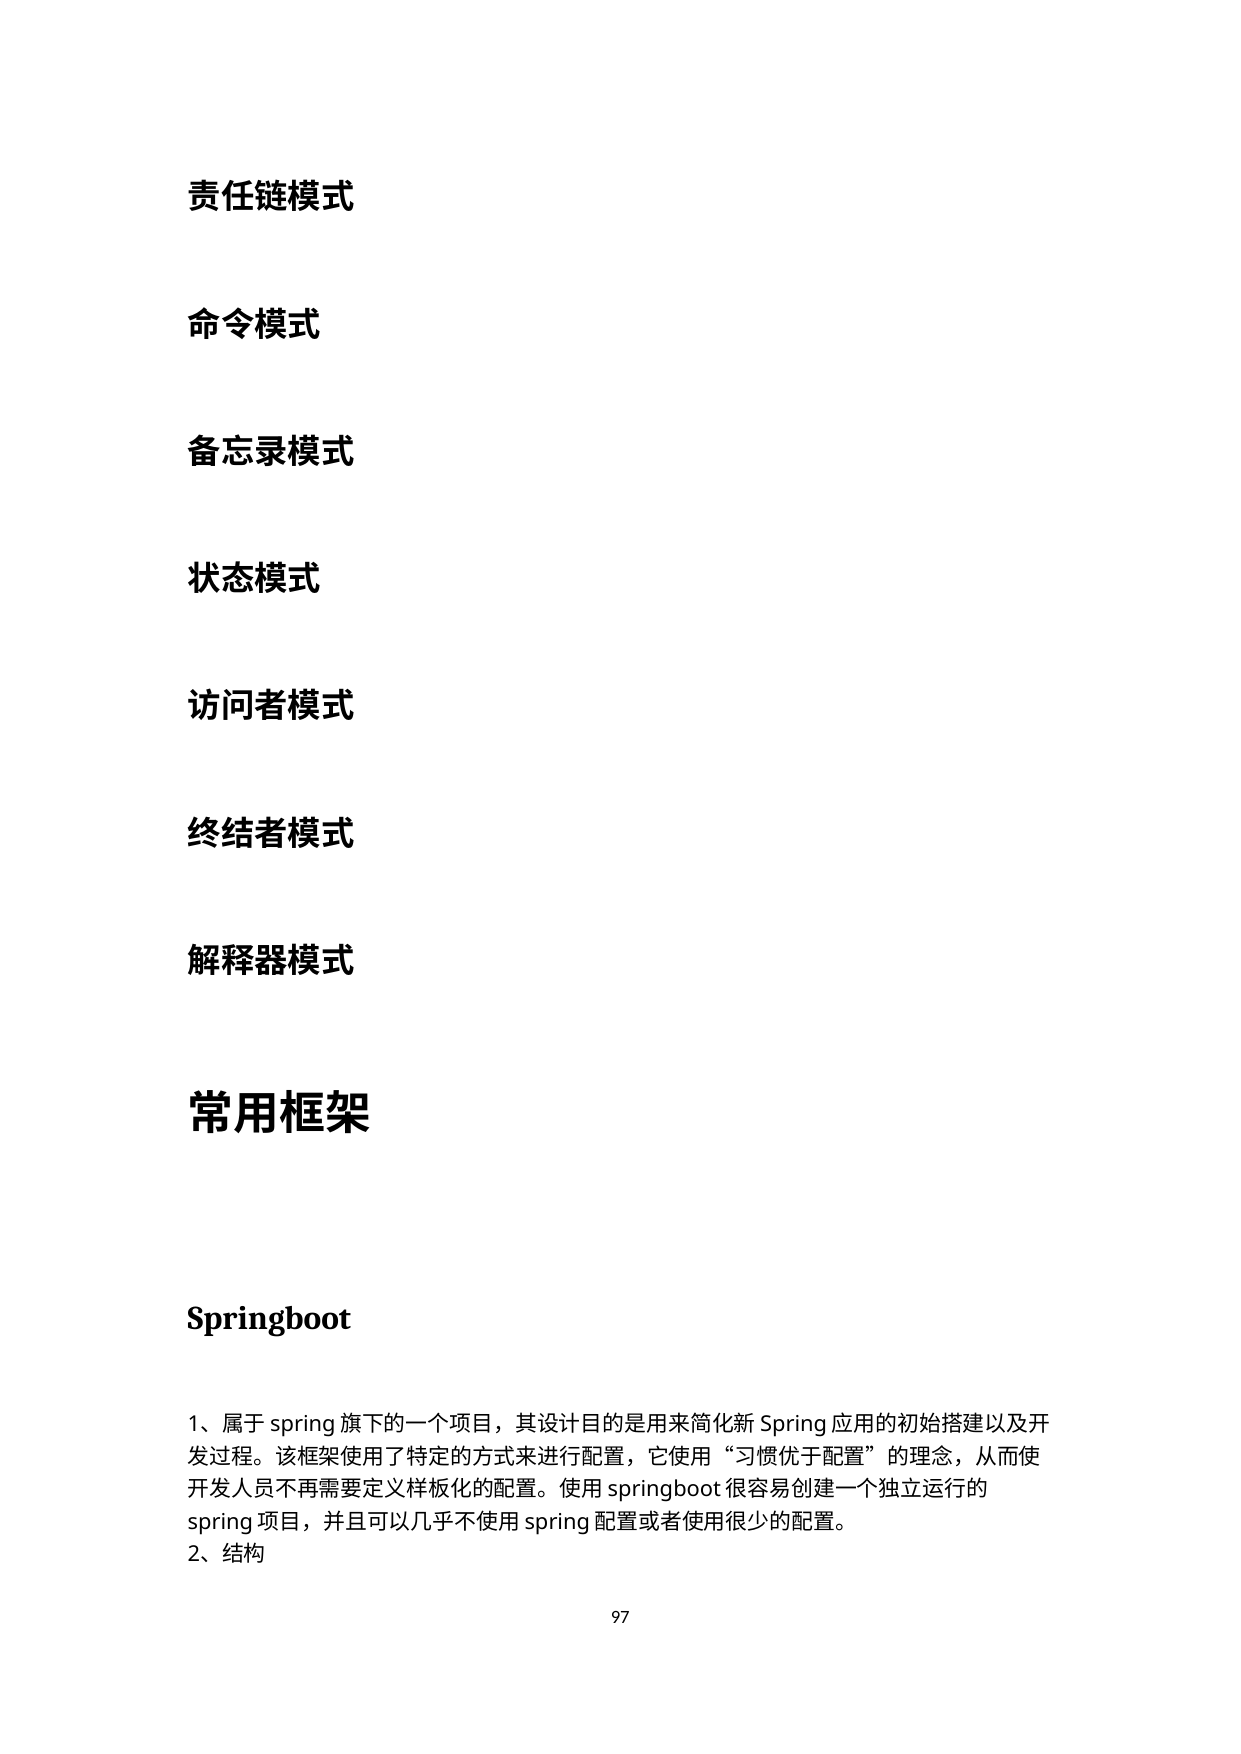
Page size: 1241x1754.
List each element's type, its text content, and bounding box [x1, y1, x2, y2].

subtitle Springboot [187, 1286, 1053, 1351]
subtitle 责任链模式 [187, 162, 1053, 227]
subtitle 备忘录模式 [187, 416, 1053, 481]
text 2、结构 [187, 1536, 1053, 1568]
subtitle 解释器模式 [187, 925, 1053, 990]
subtitle 命令模式 [187, 289, 1053, 354]
subtitle 状态模式 [187, 543, 1053, 608]
text 1、属于spring旗下的一个项目，其设计目的是用来简化新Spring应用的初始搭建以及开发过程。该框架使用了特定的方式来进行配置，它使用“习惯优于配置”的理念，从而使开发人员不再需要定义样板化的配置。使用springboot很容易创建一个独立运行的spring项目，并且可以几乎不使用spring配置或者使用很少的配置。 [187, 1406, 1053, 1536]
subtitle 终结者模式 [187, 798, 1053, 863]
subtitle 常用框架 [187, 1061, 1053, 1158]
subtitle 访问者模式 [187, 671, 1053, 736]
